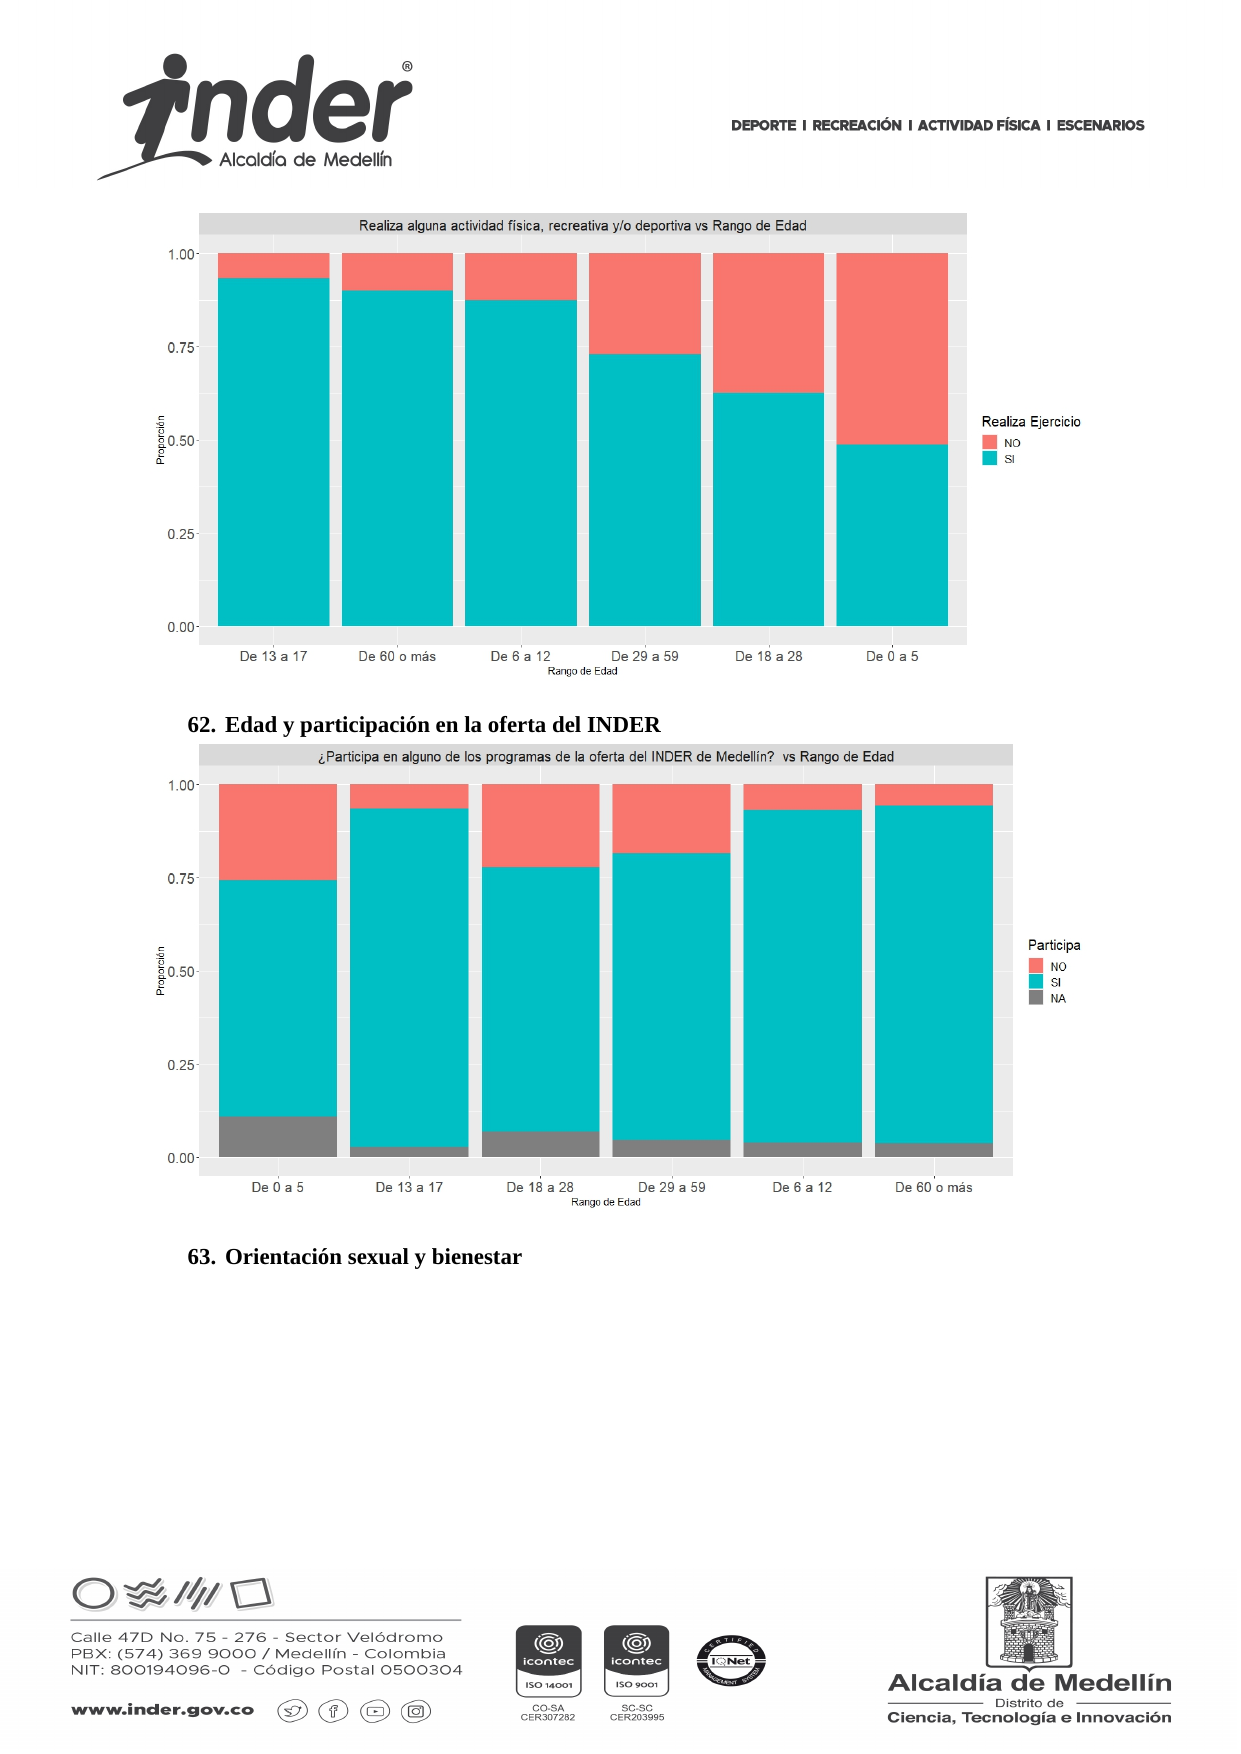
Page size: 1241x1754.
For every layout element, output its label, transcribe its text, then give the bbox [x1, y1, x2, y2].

picture [0, 1568, 1236, 1750]
list Orientación sexual y bienestar [187, 1243, 1090, 1269]
picture [0, 0, 1238, 188]
picture [150, 739, 1091, 1212]
list Edad y participación en la oferta del INDER [187, 711, 1090, 738]
picture [150, 208, 1091, 681]
